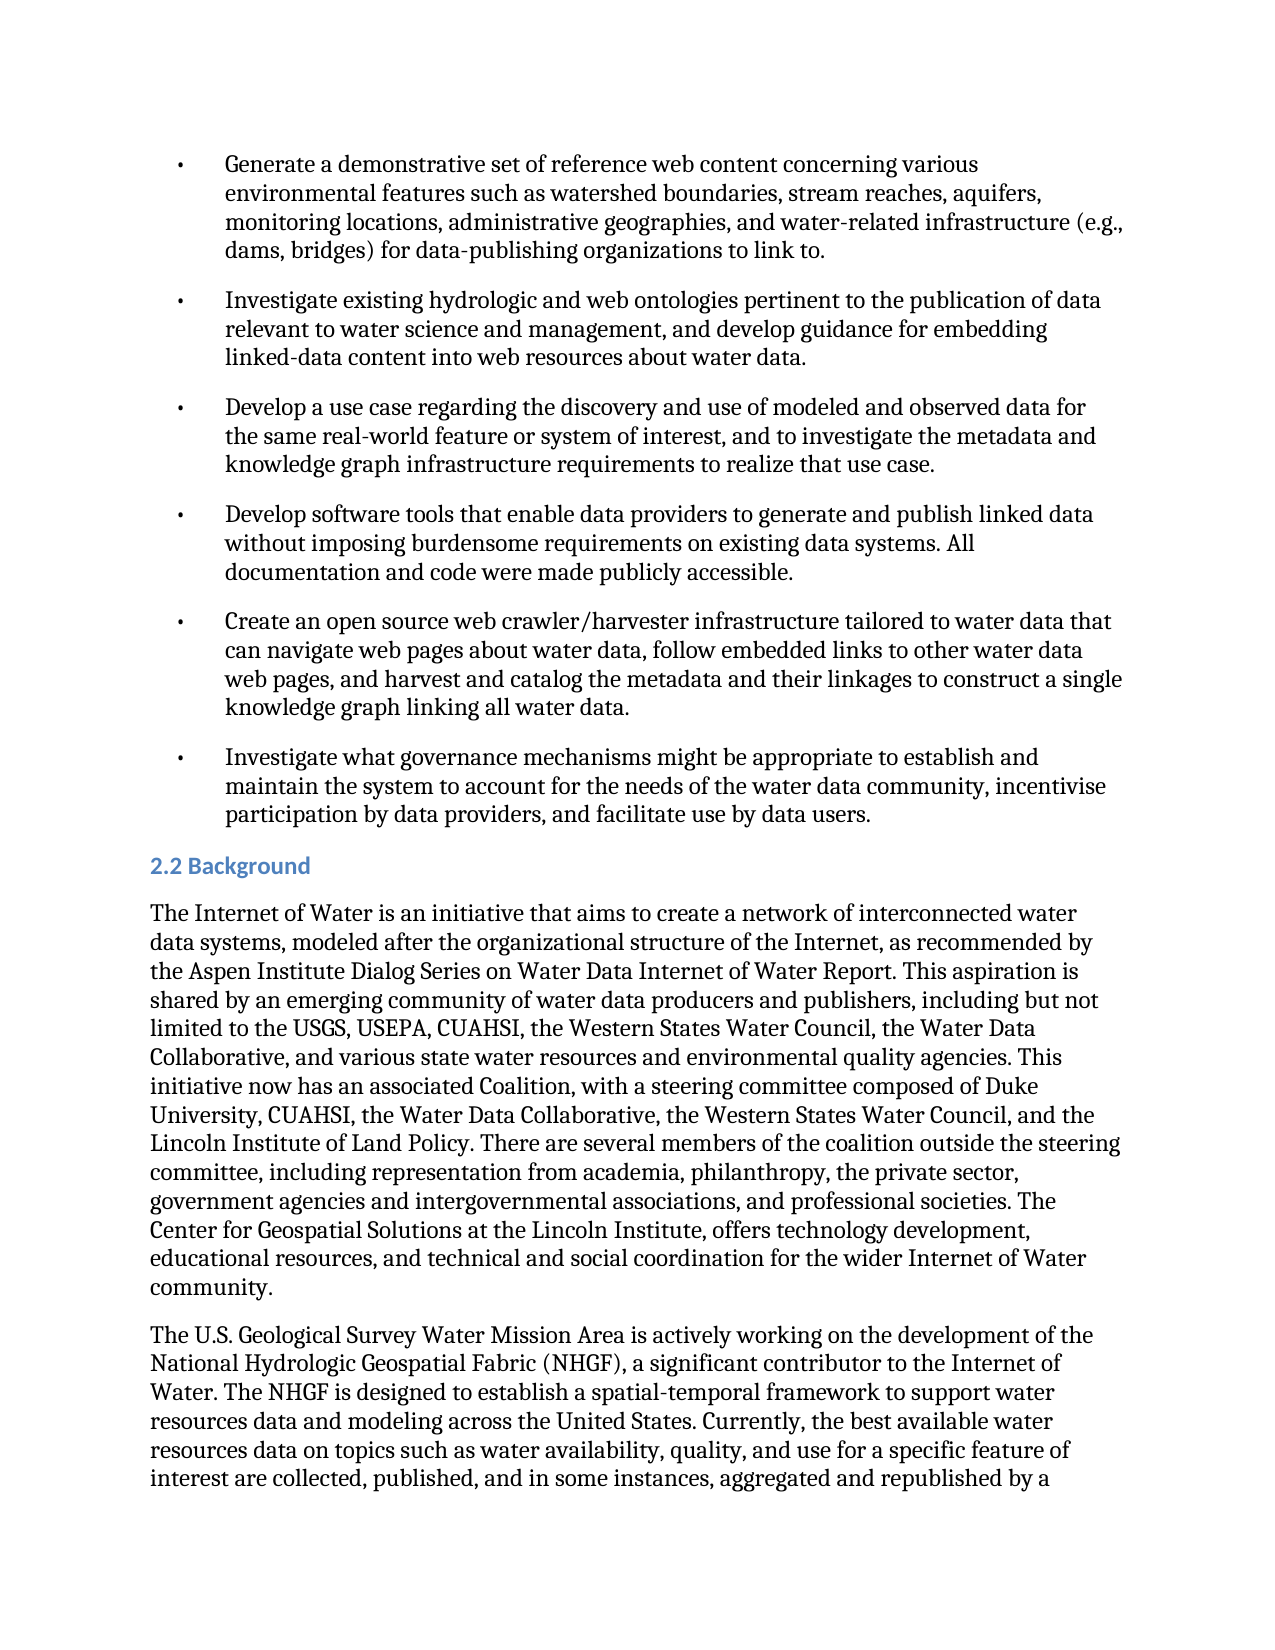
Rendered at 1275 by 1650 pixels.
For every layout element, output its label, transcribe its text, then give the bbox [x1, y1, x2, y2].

list Investigate what governance mechanisms might be appropriate to establish and maintain the system to account for the needs of the water data community, incentivise participation by data providers, and facilitate use by data users. [175, 743, 1125, 829]
list Generate a demonstrative set of reference web content concerning various environmental features such as watershed boundaries, stream reaches, aquifers, monitoring locations, administrative geographies, and water-related infrastructure (e.g., dams, bridges) for data-publishing organizations to link to. [175, 150, 1125, 265]
subtitle 2.2 Background [150, 850, 1125, 881]
list Investigate existing hydrologic and web ontologies pertinent to the publication of data relevant to water science and management, and develop guidance for embedding linked-data content into web resources about water data. [175, 286, 1125, 372]
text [150, 1321, 1125, 1493]
text The Internet of Water is an initiative that aims to create a network of interconnected water data systems, modeled after the organizational structure of the Internet, as recommended by the Aspen Institute Dialog Series on Water Data Internet of Water Report. This aspiration is shared by an emerging community of water data producers and publishers, including but not limited to the USGS, USEPA, CUAHSI, the Western States Water Council, the Water Data Collaborative, and various state water resources and environmental quality agencies. This initiative now has an associated Coalition, with a steering committee composed of Duke University, CUAHSI, the Water Data Collaborative, the Western States Water Council, and the Lincoln Institute of Land Policy. There are several members of the coalition outside the steering committee, including representation from academia, philanthropy, the private sector, government agencies and intergovernmental associations, and professional societies. The Center for Geospatial Solutions at the Lincoln Institute, offers technology development, educational resources, and technical and social coordination for the wider Internet of Water community. [150, 899, 1125, 1302]
list Develop software tools that enable data providers to generate and publish linked data without imposing burdensome requirements on existing data systems. All documentation and code were made publicly accessible. [175, 500, 1125, 586]
list Create an open source web crawler/harvester infrastructure tailored to water data that can navigate web pages about water data, follow embedded links to other water data web pages, and harvest and catalog the metadata and their linkages to construct a single knowledge graph linking all water data. [175, 607, 1125, 722]
list Develop a use case regarding the discovery and use of modeled and observed data for the same real-world feature or system of interest, and to investigate the metadata and knowledge graph infrastructure requirements to realize that use case. [175, 393, 1125, 479]
